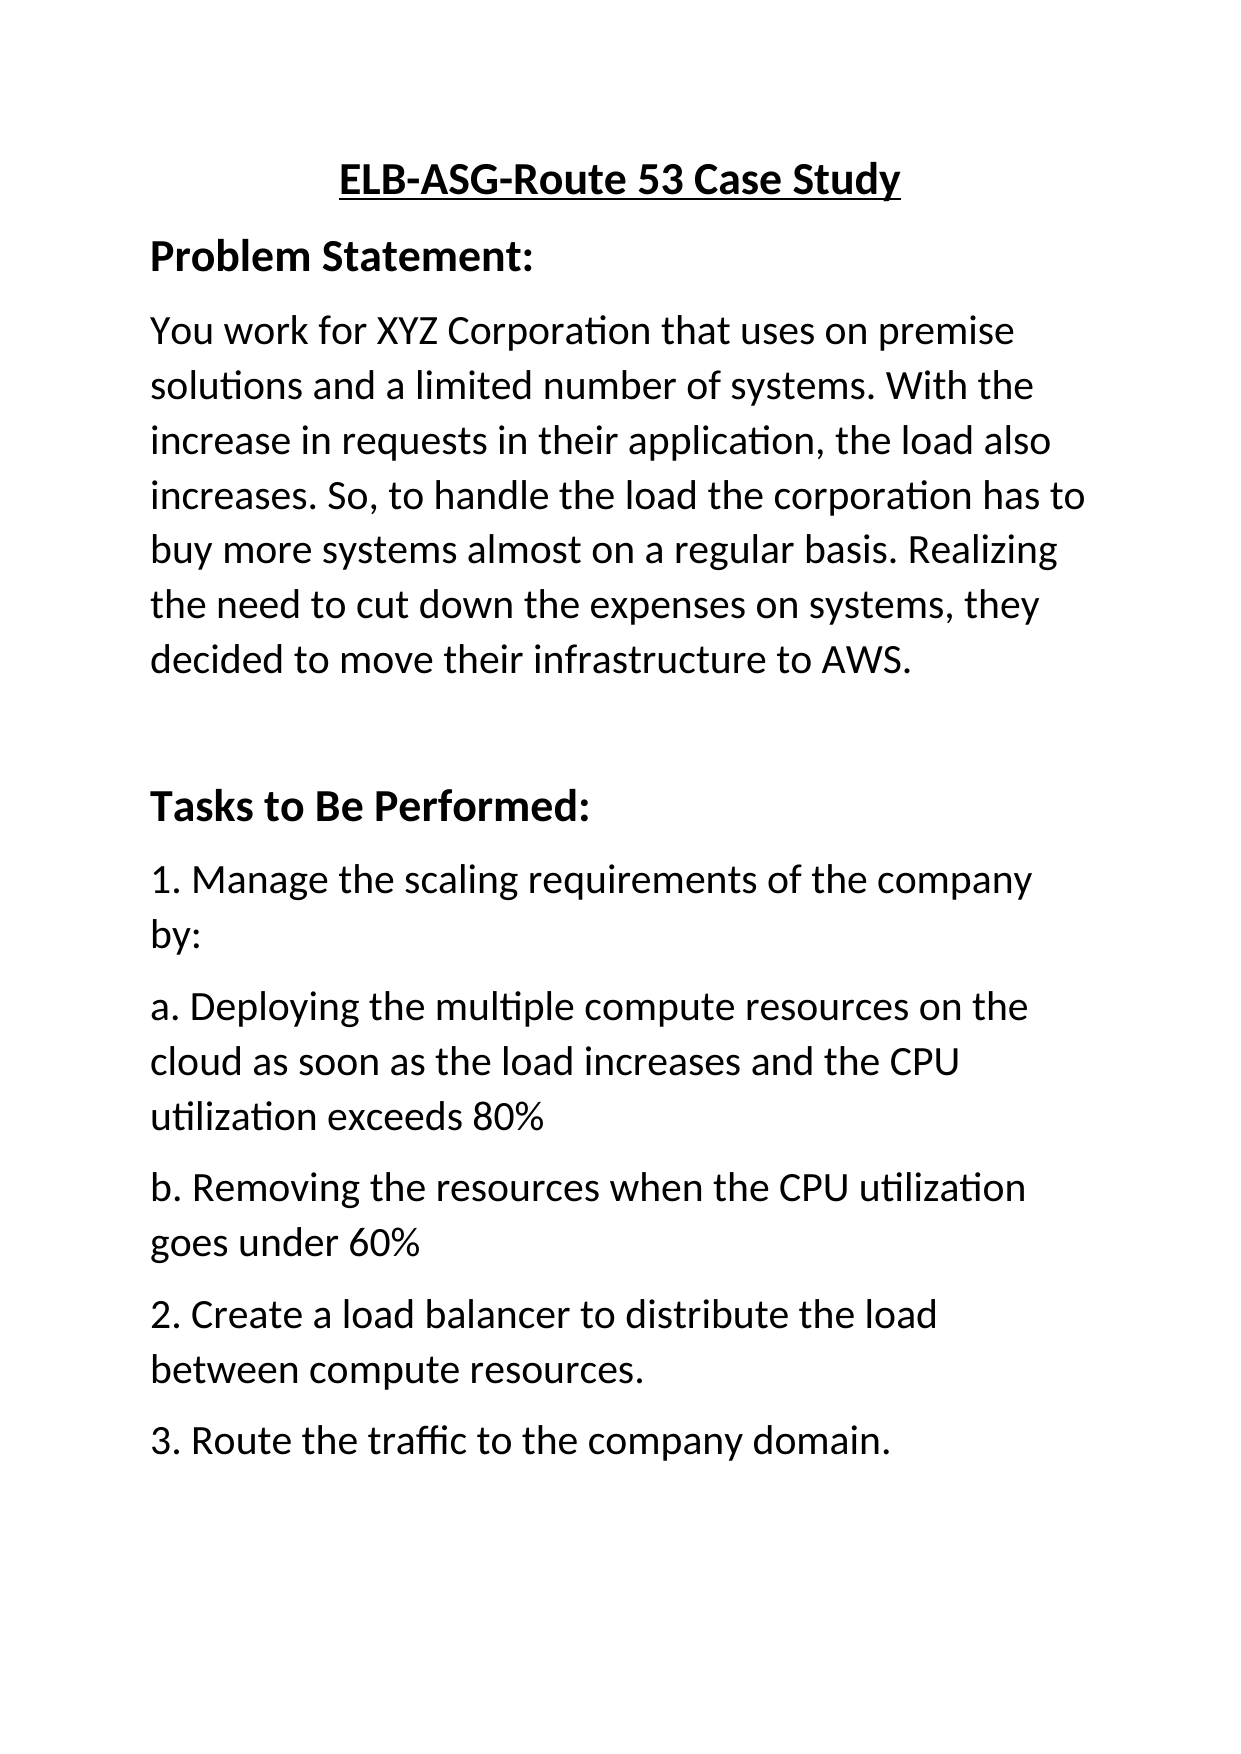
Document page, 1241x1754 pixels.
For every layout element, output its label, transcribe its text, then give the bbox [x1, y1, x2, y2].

text 3. Route the traffic to the company domain. [150, 1414, 1090, 1465]
text Problem Statement: [150, 227, 1090, 283]
text ELB-ASG-Route 53 Case Study [150, 150, 1090, 206]
text Tasks to Be Performed: [150, 776, 1090, 832]
text 1. Manage the scaling requirements of the company by: [150, 853, 1090, 959]
text You work for XYZ Corporation that uses on premise solutions and a limited number of systems. With the increase in requests in their application, the load also increases. So, to handle the load the corporation has to buy more systems almost on a regular basis. Realizing the need to cut down the expenses on systems, they decided to move their infrastructure to AWS. [150, 304, 1090, 684]
text b. Removing the resources when the CPU utilization goes under 60% [150, 1161, 1090, 1267]
text 2. Create a load balancer to distribute the load between compute resources. [150, 1288, 1090, 1393]
text a. Deploying the multiple compute resources on the cloud as soon as the load increases and the CPU utilization exceeds 80% [150, 980, 1090, 1141]
